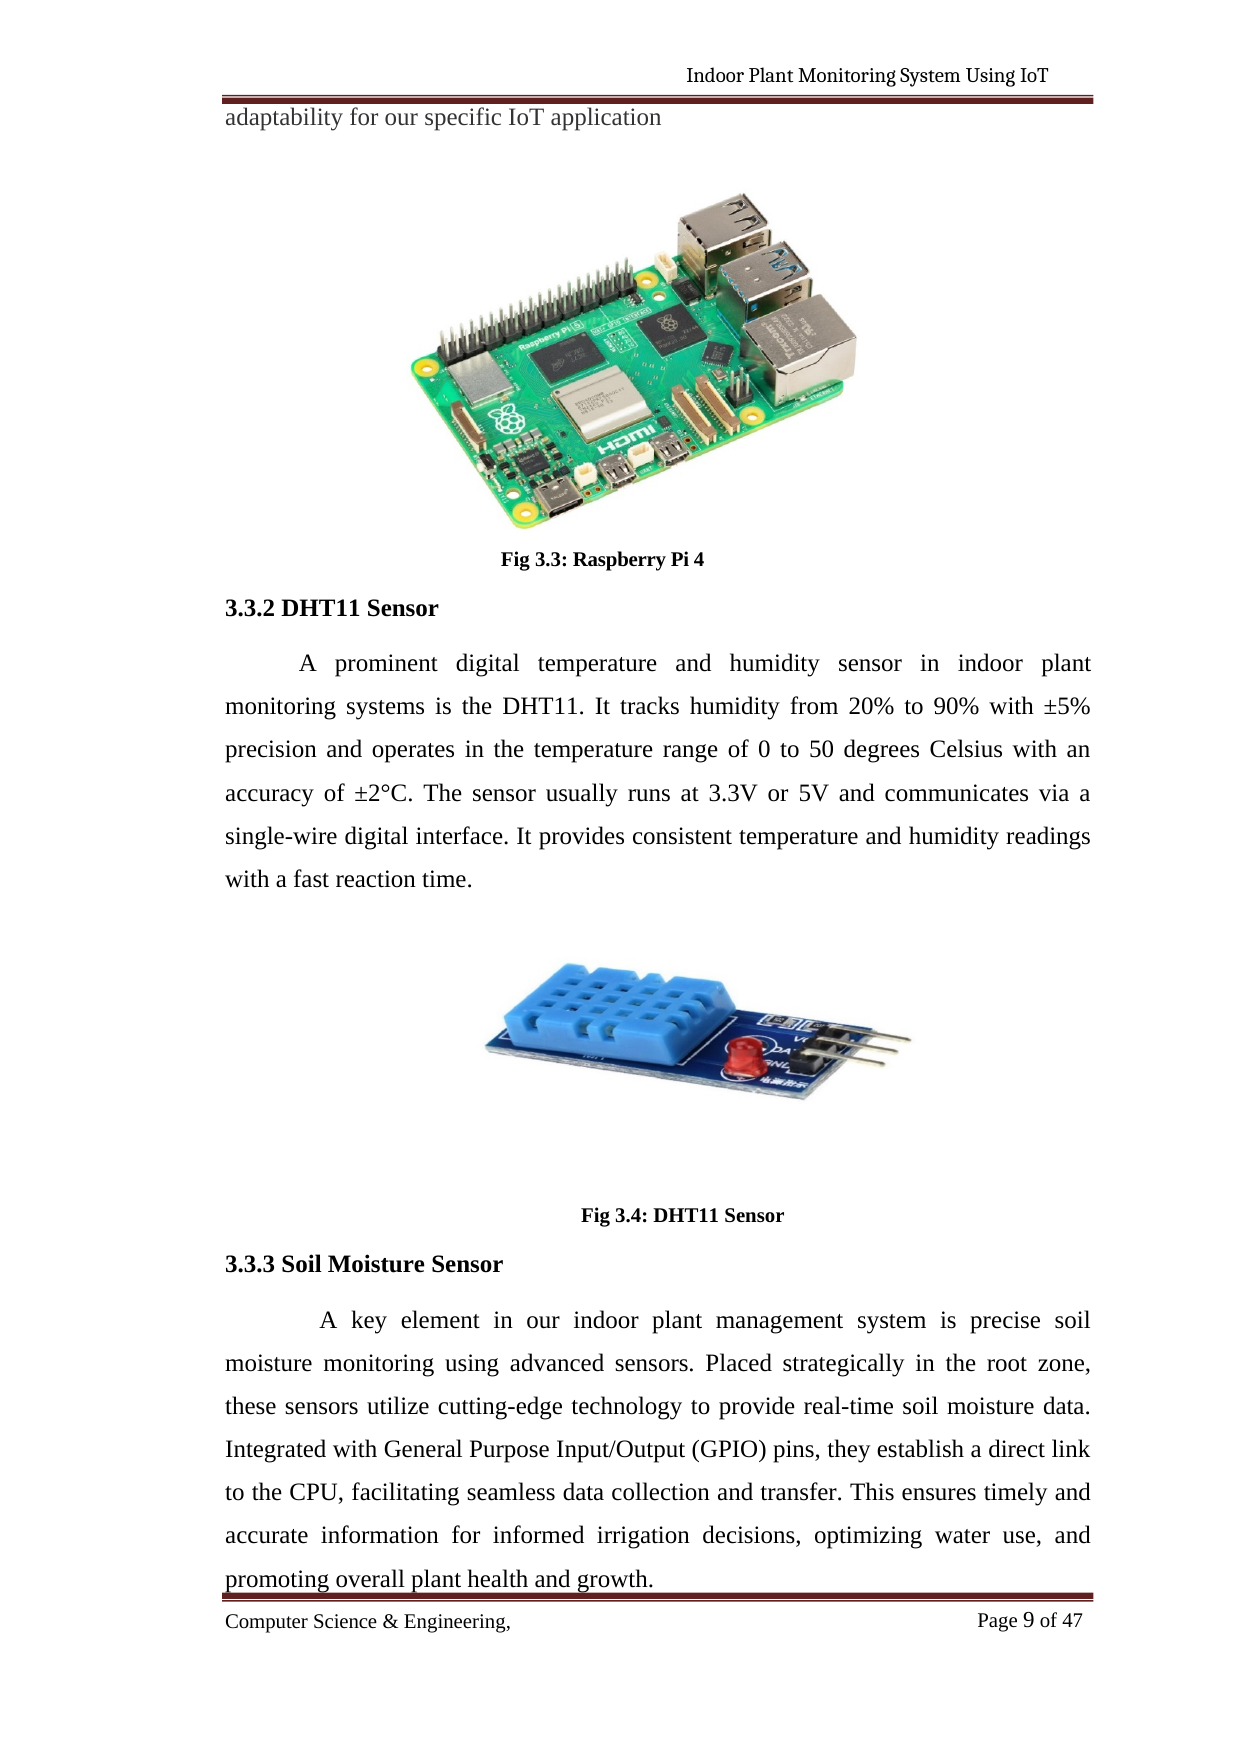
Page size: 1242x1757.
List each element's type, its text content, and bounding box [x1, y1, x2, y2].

text Fig 3.4: DHT11 Sensor [581, 1203, 1135, 1227]
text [225, 102, 1092, 131]
picture [406, 188, 860, 533]
text A key element in our indoor plant management system is precise soil moisture monitoring using advanced sensors. Placed strategically in the root zone, these sensors utilize cutting-edge technology to provide real-time soil moisture data. Integrated with General Purpose Input/Output (GPIO) pins, they establish a direct link to the CPU, facilitating seamless data collection and transfer. This ensures timely and accurate information for informed irrigation decisions, optimizing water use, and promoting overall plant health and growth. [225, 1305, 1092, 1592]
subtitle Soil Moisture Sensor [225, 1249, 1135, 1278]
text A prominent digital temperature and humidity sensor in indoor plant monitoring systems is the DHT11. It tracks humidity from 20% to 90% with ±5% precision and operates in the temperature range of 0 to 50 degrees Celsius with an accuracy of ±2°C. The sensor usually runs at 3.3V or 5V and communicates via a single-wire digital interface. It provides consistent temperature and humidity readings with a fast reaction time. [225, 648, 1092, 893]
text Fig 3.3: Raspberry Pi 4 [501, 547, 1135, 571]
picture [466, 907, 925, 1180]
subtitle DHT11 Sensor [225, 593, 1135, 622]
